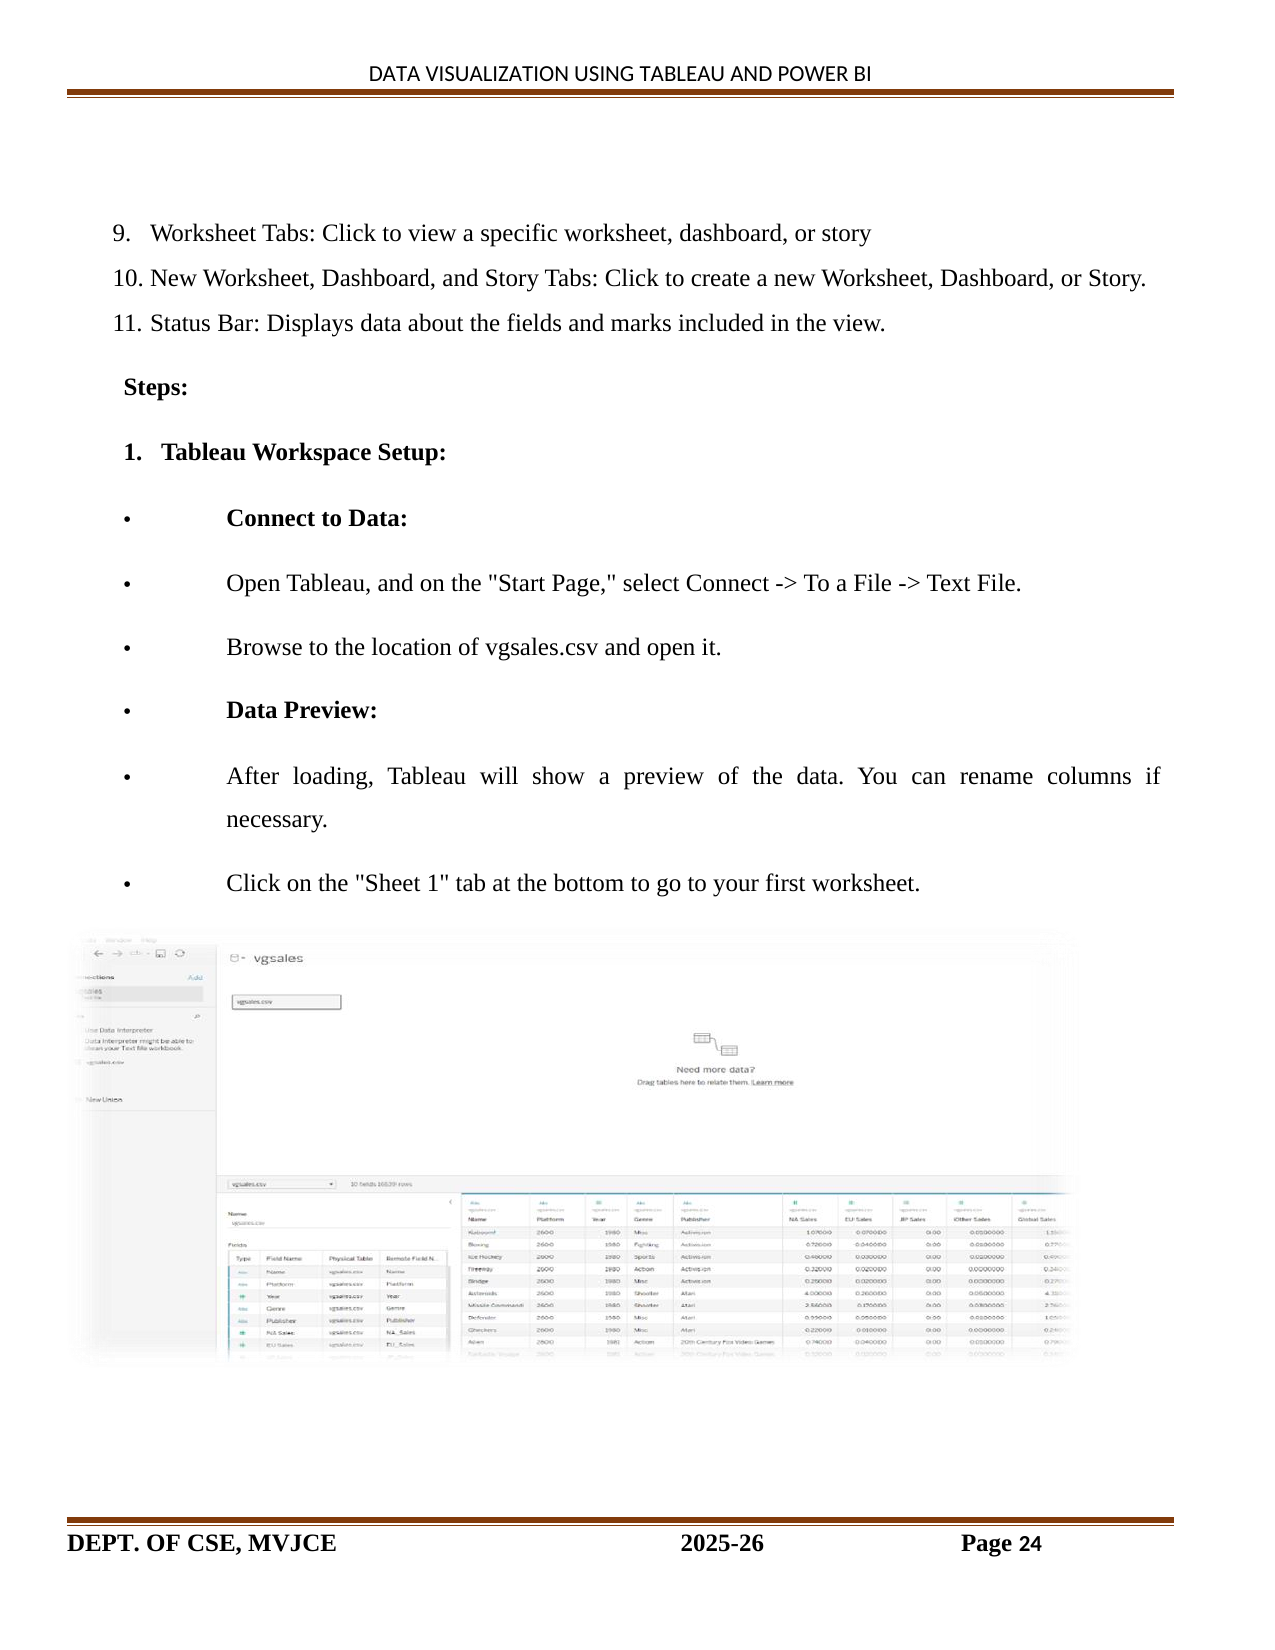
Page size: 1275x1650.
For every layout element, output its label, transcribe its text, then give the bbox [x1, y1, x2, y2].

list Tableau Workspace Setup: [123, 437, 1104, 466]
list Worksheet Tabs: Click to view a specific worksheet, dashboard, or story [112, 218, 1162, 247]
list New Worksheet, Dashboard, and Story Tabs: Click to create a new Worksheet, Dashboard, or Story. [112, 263, 1162, 292]
list Status Bar: Displays data about the fields and marks included in the view. [112, 308, 1162, 337]
list Connect to Data: [123, 503, 1162, 532]
list After loading, Tableau will show a preview of the data. You can rename columns if necessary. [123, 761, 1162, 833]
list Open Tableau, and on the "Start Page," select Connect -> To a File -> Text File. [123, 568, 1162, 597]
picture [66, 926, 1083, 1369]
list Browse to the location of vgsales.csv and open it. [123, 632, 1162, 661]
list Click on the "Sheet 1" tab at the bottom to go to your first worksheet. [123, 868, 1162, 896]
text Steps: [123, 372, 1104, 400]
list Data Preview: [123, 695, 1162, 724]
